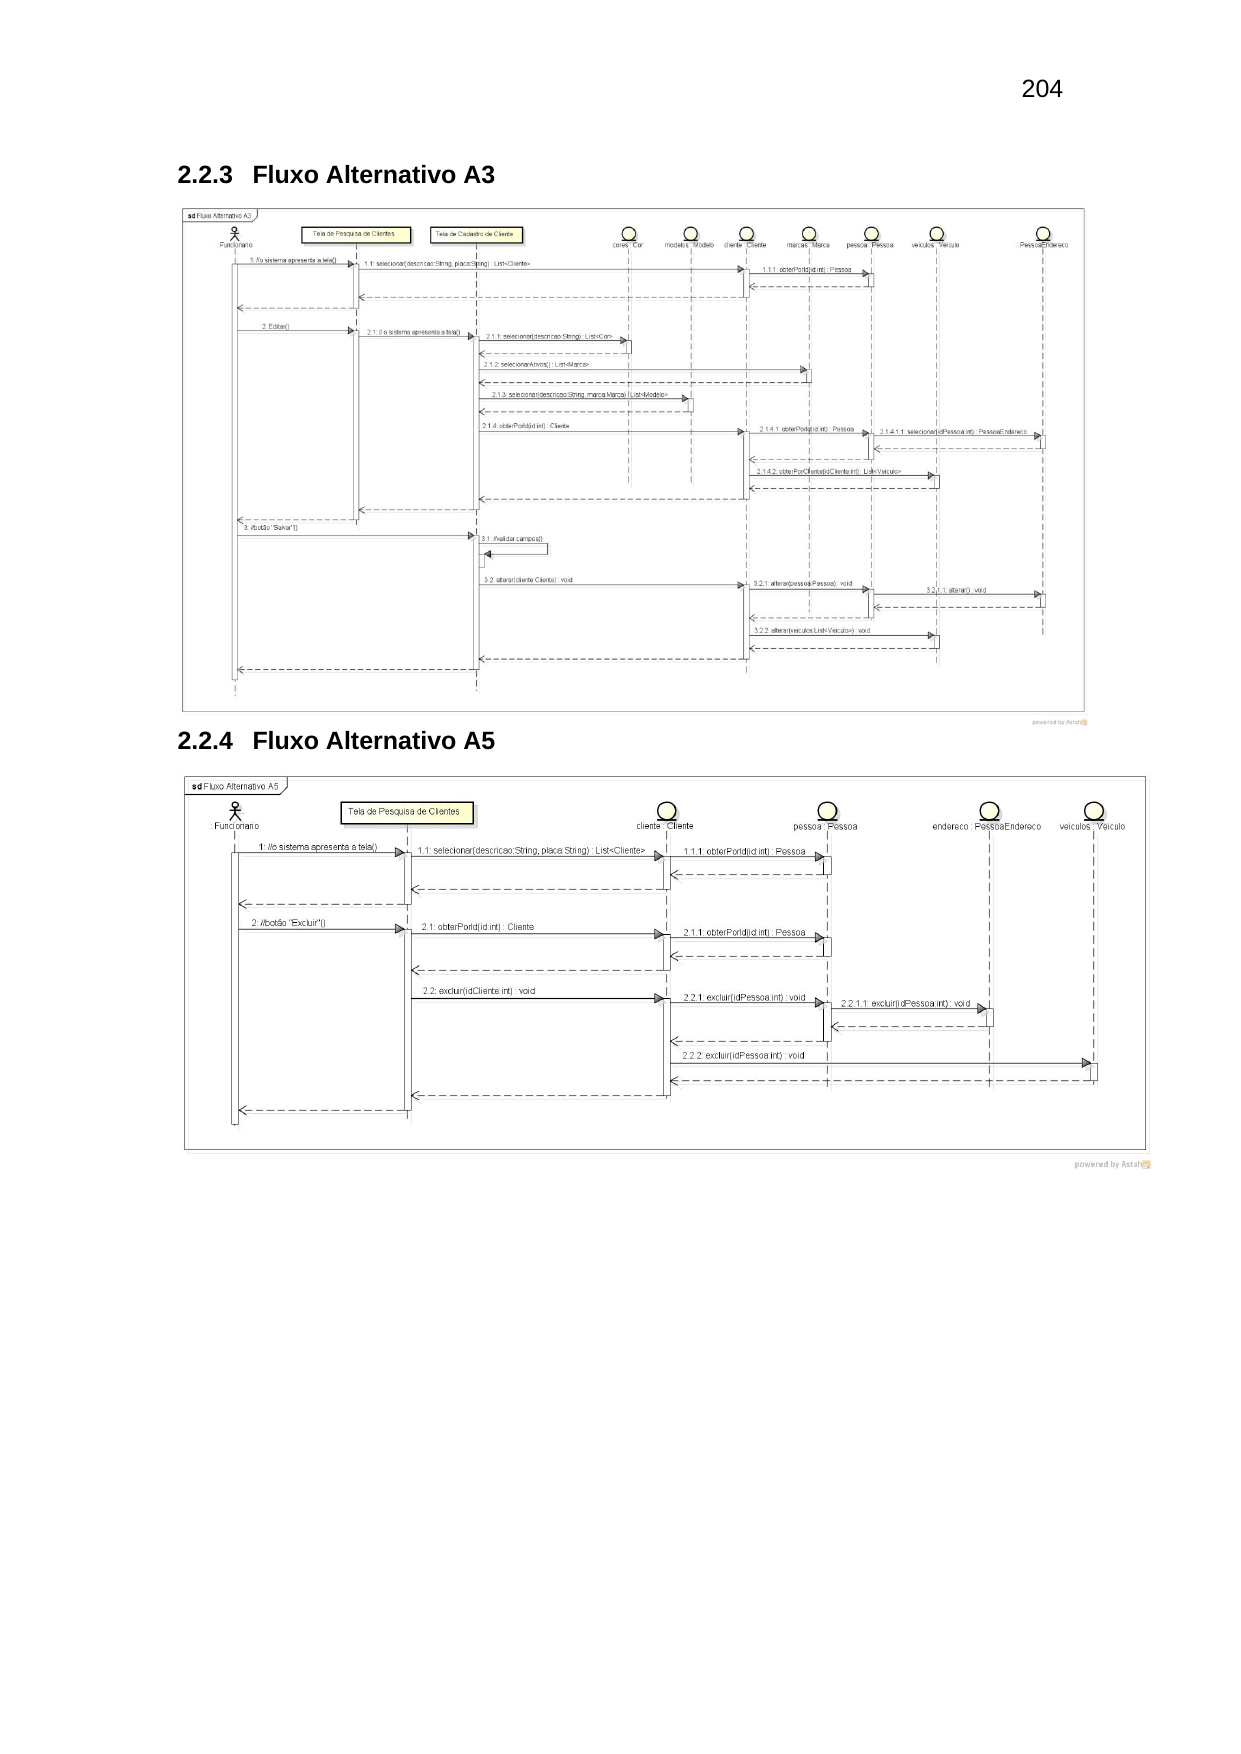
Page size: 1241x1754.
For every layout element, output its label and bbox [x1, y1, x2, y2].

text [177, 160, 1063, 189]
picture [177, 203, 1089, 727]
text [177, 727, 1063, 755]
picture [177, 769, 1153, 1171]
